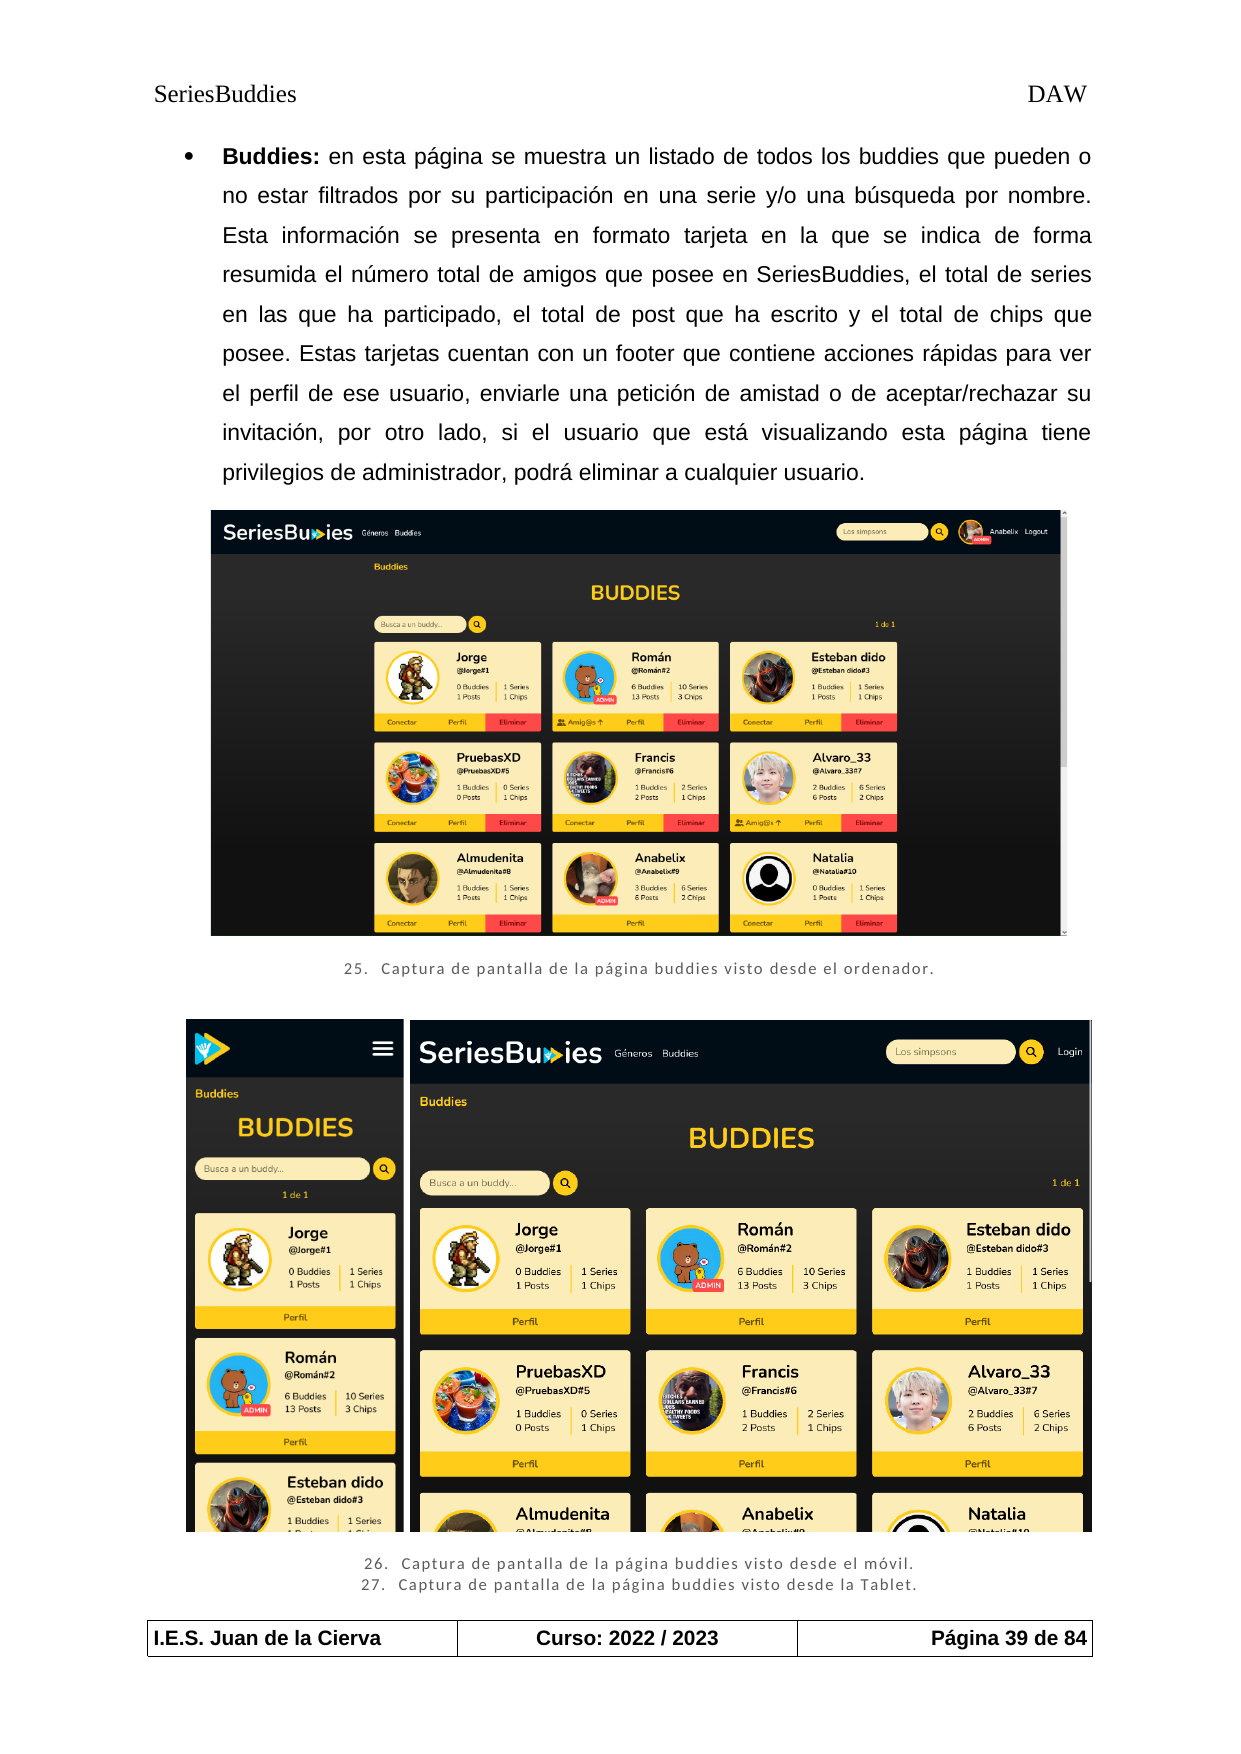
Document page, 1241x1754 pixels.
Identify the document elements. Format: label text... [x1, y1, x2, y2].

subtitle Captura de pantalla de la página buddies visto desde el ordenador. [185, 958, 1093, 979]
subtitle Captura de pantalla de la página buddies visto desde la Tablet. [185, 1574, 1093, 1594]
list Buddies: en esta página se muestra un listado de todos los buddies que pueden o no estar filtrados por su participación en una serie y/o una búsqueda por nombre. Esta información se presenta en formato tarjeta en la que se indica de forma resumida el número total de amigos que posee en SeriesBuddies, el total de series en las que ha participado, el total de post que ha escrito y el total de chips que posee. Estas tarjetas cuentan con un footer que contiene acciones rápidas para ver el perfil de ese usuario, enviarle una petición de amistad o de aceptar/rechazar su invitación, por otro lado, si el usuario que está visualizando esta página tiene privilegios de administrador, podrá eliminar a cualquier usuario. [185, 143, 1093, 485]
picture [410, 1020, 1092, 1532]
picture [186, 1019, 404, 1532]
subtitle Captura de pantalla de la página buddies visto desde el móvil. [185, 1554, 1093, 1574]
picture [210, 510, 1068, 936]
